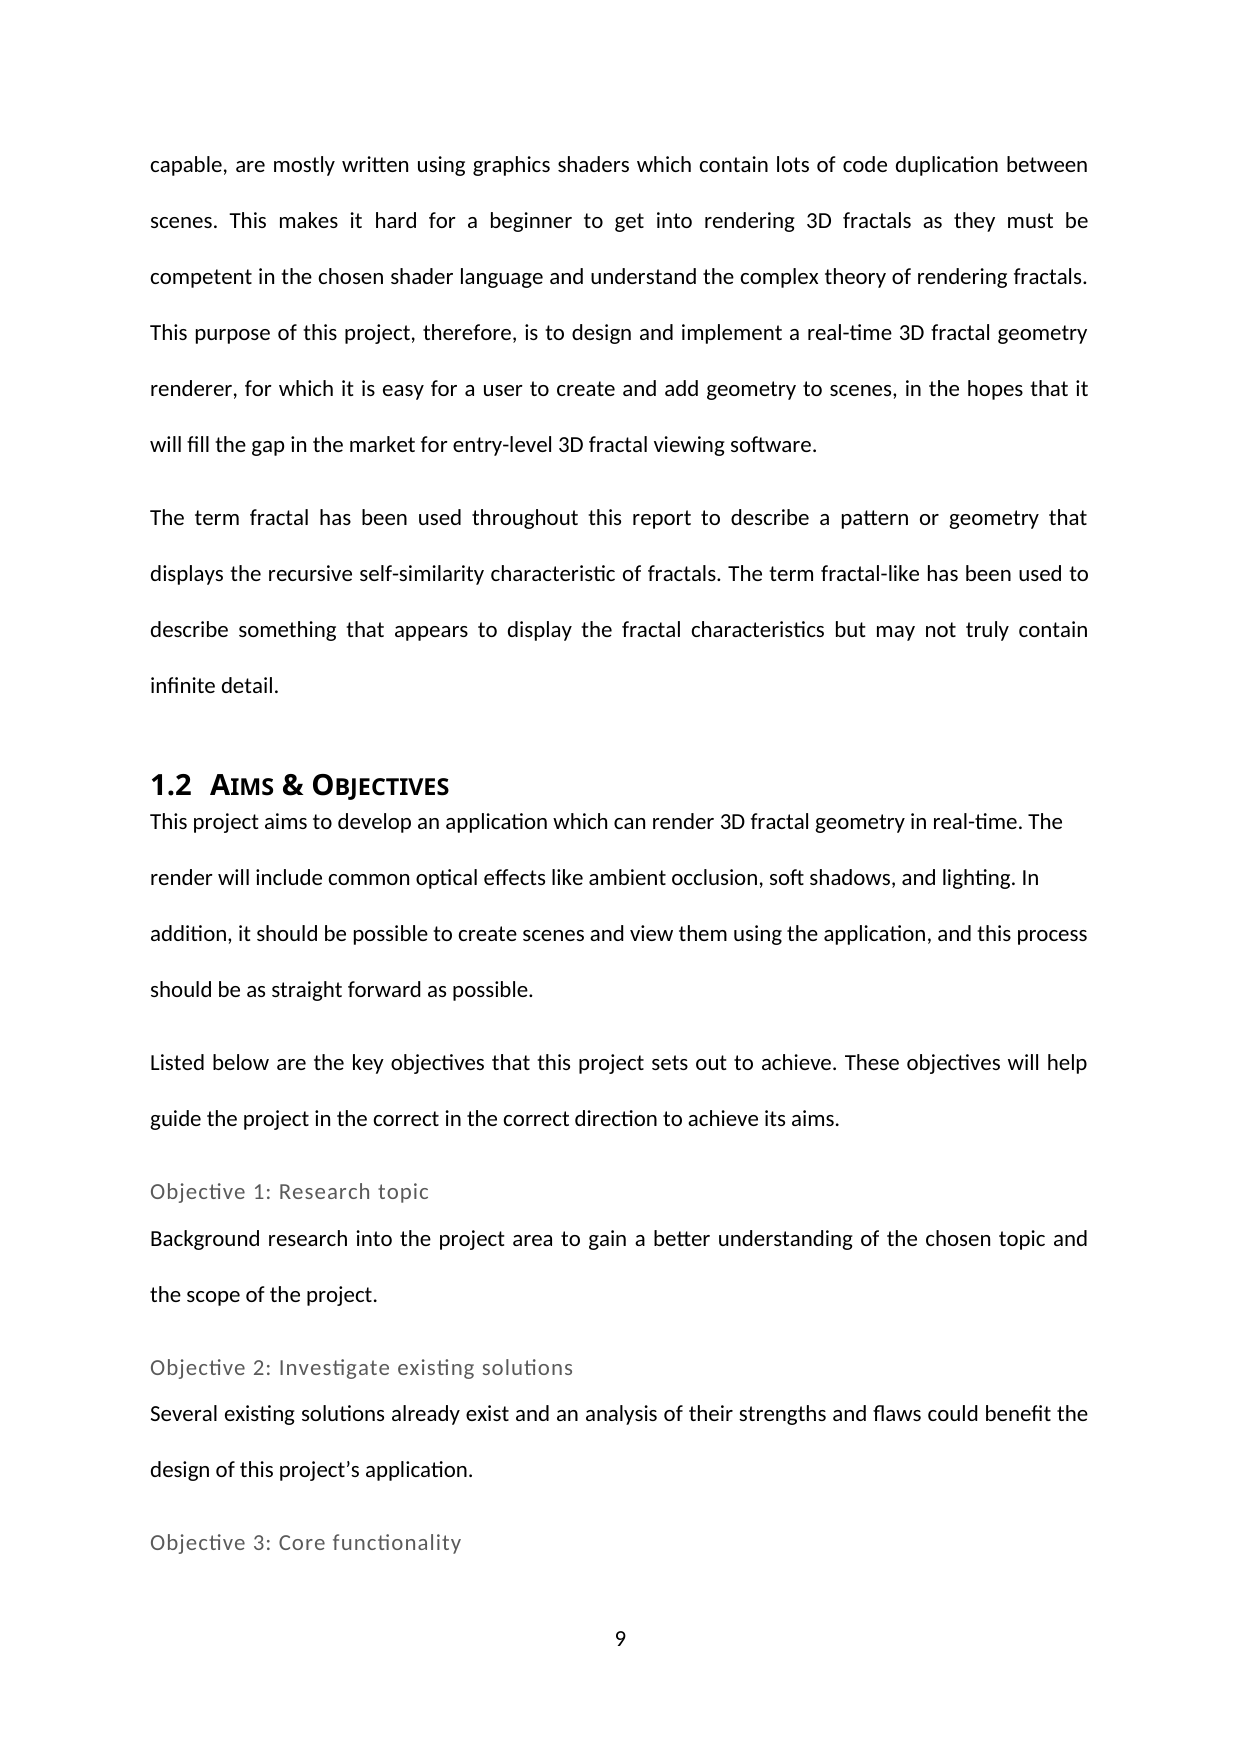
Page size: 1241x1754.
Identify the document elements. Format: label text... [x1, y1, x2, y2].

subtitle Objective 1: Research topic [150, 1177, 1090, 1205]
text Several existing solutions already exist and an analysis of their strengths and flaws could benefit the design of this project’s application. [150, 1399, 1090, 1483]
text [150, 150, 1090, 458]
text Listed below are the key objectives that this project sets out to achieve. These objectives will help guide the project in the correct in the correct direction to achieve its aims. [150, 1048, 1090, 1132]
subtitle Objective 2: Investigate existing solutions [150, 1353, 1090, 1381]
subtitle Aims & Objectives [150, 764, 1090, 804]
subtitle Objective 3: Core functionality [150, 1528, 1090, 1556]
text The term fractal has been used throughout this report to describe a pattern or geometry that displays the recursive self-similarity characteristic of fractals. The term fractal-like has been used to describe something that appears to display the fractal characteristics but may not truly contain infinite detail. [150, 503, 1090, 699]
text Background research into the project area to gain a better understanding of the chosen topic and the scope of the project. [150, 1224, 1090, 1308]
text This project aims to develop an application which can render 3D fractal geometry in real-time. The render will include common optical effects like ambient occlusion, soft shadows, and lighting. In addition, it should be possible to create scenes and view them using the application, and this process should be as straight forward as possible. [150, 807, 1090, 1003]
